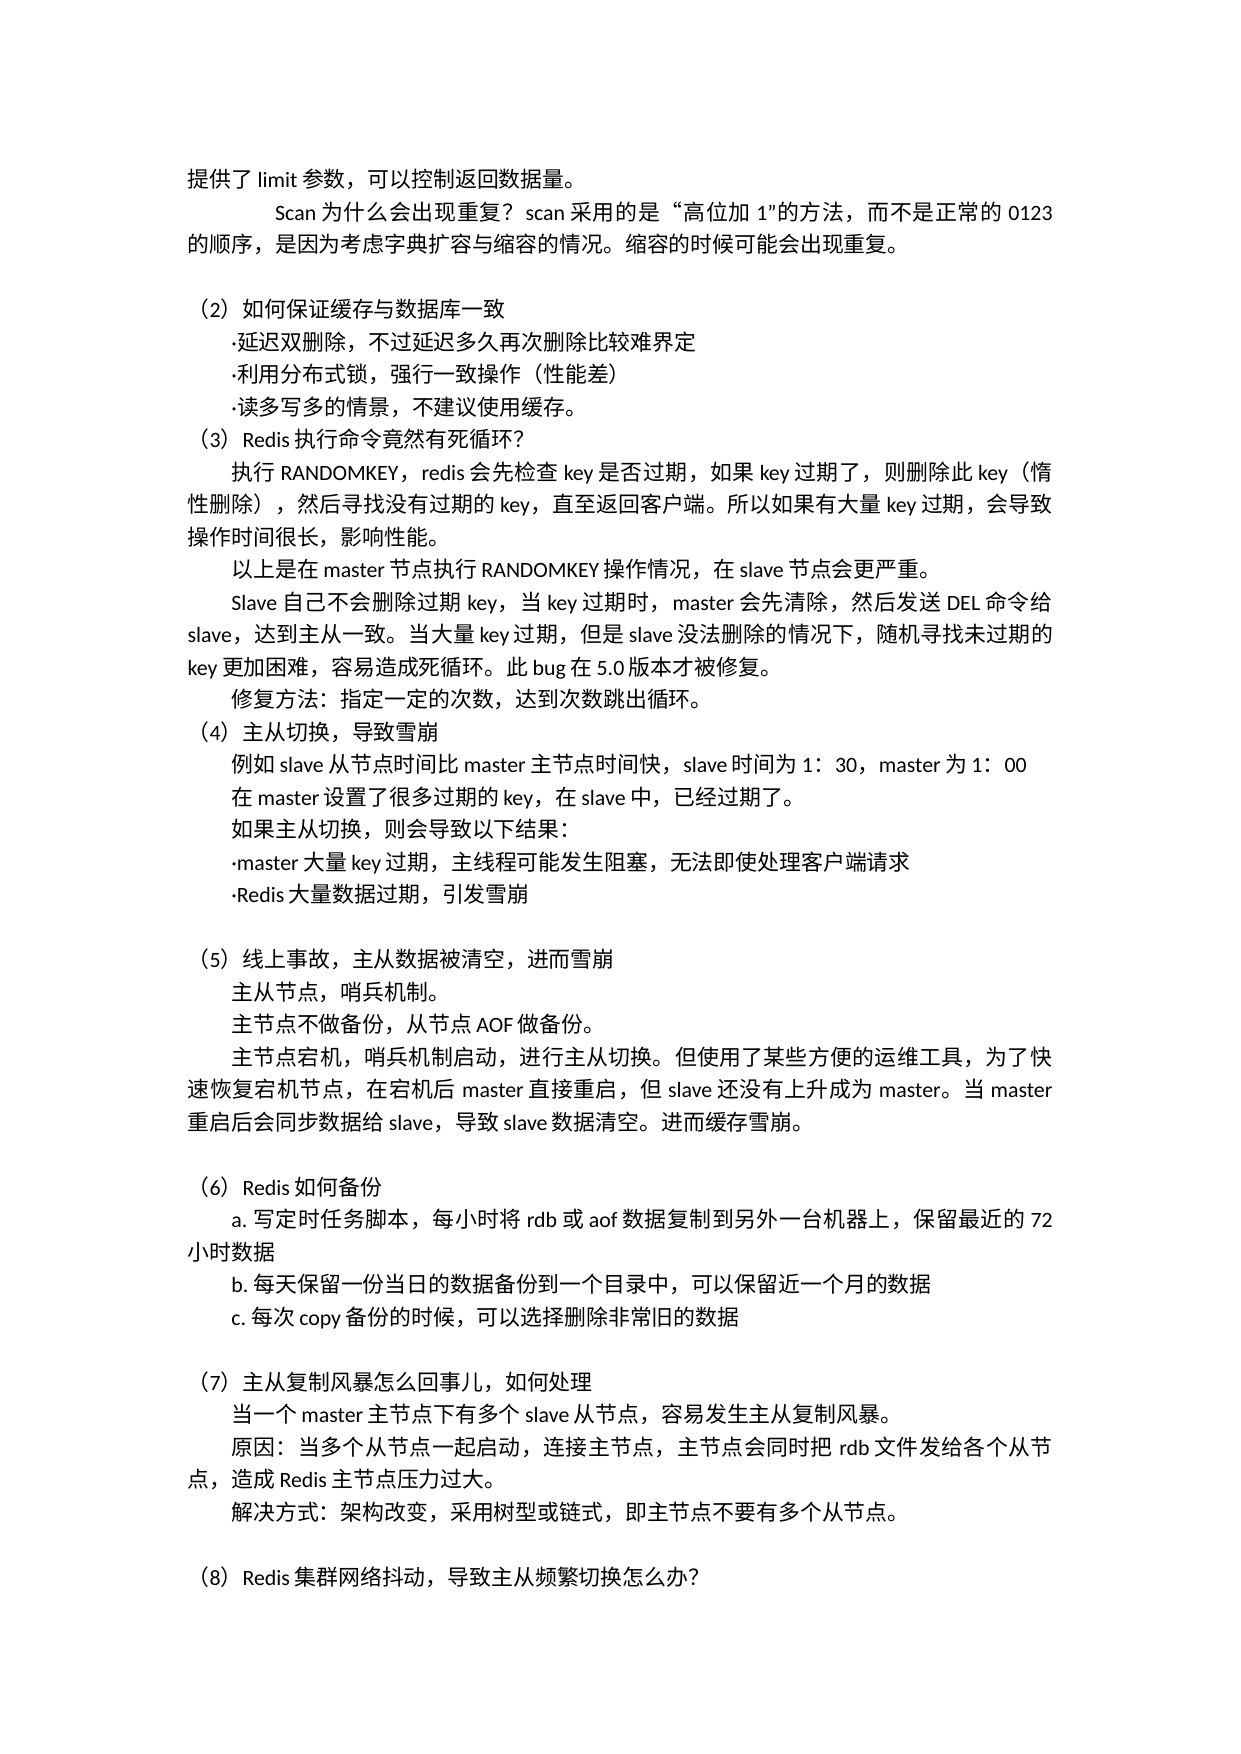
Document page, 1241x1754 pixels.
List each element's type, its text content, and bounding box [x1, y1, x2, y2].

text ·Redis大量数据过期，引发雪崩 [187, 877, 1053, 909]
text （7）主从复制风暴怎么回事儿，如何处理 [187, 1364, 1053, 1397]
text b. 每天保留一份当日的数据备份到一个目录中，可以保留近一个月的数据 [187, 1267, 1053, 1299]
text 当一个master主节点下有多个slave从节点，容易发生主从复制风暴。 [187, 1397, 1053, 1429]
text （2）如何保证缓存与数据库一致 [187, 292, 1053, 324]
text 主节点不做备份，从节点AOF做备份。 [187, 1007, 1053, 1039]
text ·master大量key过期，主线程可能发生阻塞，无法即使处理客户端请求 [187, 844, 1053, 877]
text ·延迟双删除，不过延迟多久再次删除比较难界定 [187, 324, 1053, 357]
text （4）主从切换，导致雪崩 [187, 714, 1053, 747]
text a. 写定时任务脚本，每小时将rdb或aof数据复制到另外一台机器上，保留最近的72小时数据 [187, 1202, 1053, 1267]
text ·利用分布式锁，强行一致操作（性能差） [187, 357, 1053, 389]
text 解决方式：架构改变，采用树型或链式，即主节点不要有多个从节点。 [187, 1494, 1053, 1527]
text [187, 162, 1053, 194]
text 如果主从切换，则会导致以下结果： [187, 812, 1053, 844]
text 执行RANDOMKEY，redis会先检查key是否过期，如果key过期了，则删除此key（惰性删除），然后寻找没有过期的key，直至返回客户端。所以如果有大量key过期，会导致操作时间很长，影响性能。 [187, 454, 1053, 552]
text 修复方法：指定一定的次数，达到次数跳出循环。 [187, 682, 1053, 714]
text 主从节点，哨兵机制。 [187, 974, 1053, 1007]
text ·读多写多的情景，不建议使用缓存。 [187, 389, 1053, 422]
text Slave自己不会删除过期key，当key过期时，master会先清除，然后发送DEL命令给slave，达到主从一致。当大量key过期，但是slave没法删除的情况下，随机寻找未过期的key更加困难，容易造成死循环。此bug在5.0版本才被修复。 [187, 584, 1053, 682]
text 以上是在master节点执行RANDOMKEY操作情况，在slave节点会更严重。 [187, 552, 1053, 584]
text 原因：当多个从节点一起启动，连接主节点，主节点会同时把rdb文件发给各个从节点，造成Redis主节点压力过大。 [187, 1429, 1053, 1494]
text （6）Redis如何备份 [187, 1169, 1053, 1202]
text （3）Redis执行命令竟然有死循环？ [187, 422, 1053, 454]
text 主节点宕机，哨兵机制启动，进行主从切换。但使用了某些方便的运维工具，为了快速恢复宕机节点，在宕机后master直接重启，但slave还没有上升成为master。当master重启后会同步数据给slave，导致slave数据清空。进而缓存雪崩。 [187, 1039, 1053, 1137]
text （8）Redis集群网络抖动，导致主从频繁切换怎么办？ [187, 1559, 1053, 1592]
text 在master设置了很多过期的key，在slave中，已经过期了。 [187, 779, 1053, 812]
text Scan为什么会出现重复？scan采用的是“高位加1”的方法，而不是正常的0123的顺序，是因为考虑字典扩容与缩容的情况。缩容的时候可能会出现重复。 [187, 194, 1053, 259]
text （5）线上事故，主从数据被清空，进而雪崩 [187, 942, 1053, 974]
text c. 每次copy备份的时候，可以选择删除非常旧的数据 [187, 1299, 1053, 1332]
text 例如slave从节点时间比master主节点时间快，slave时间为1：30，master为1：00 [187, 747, 1053, 779]
